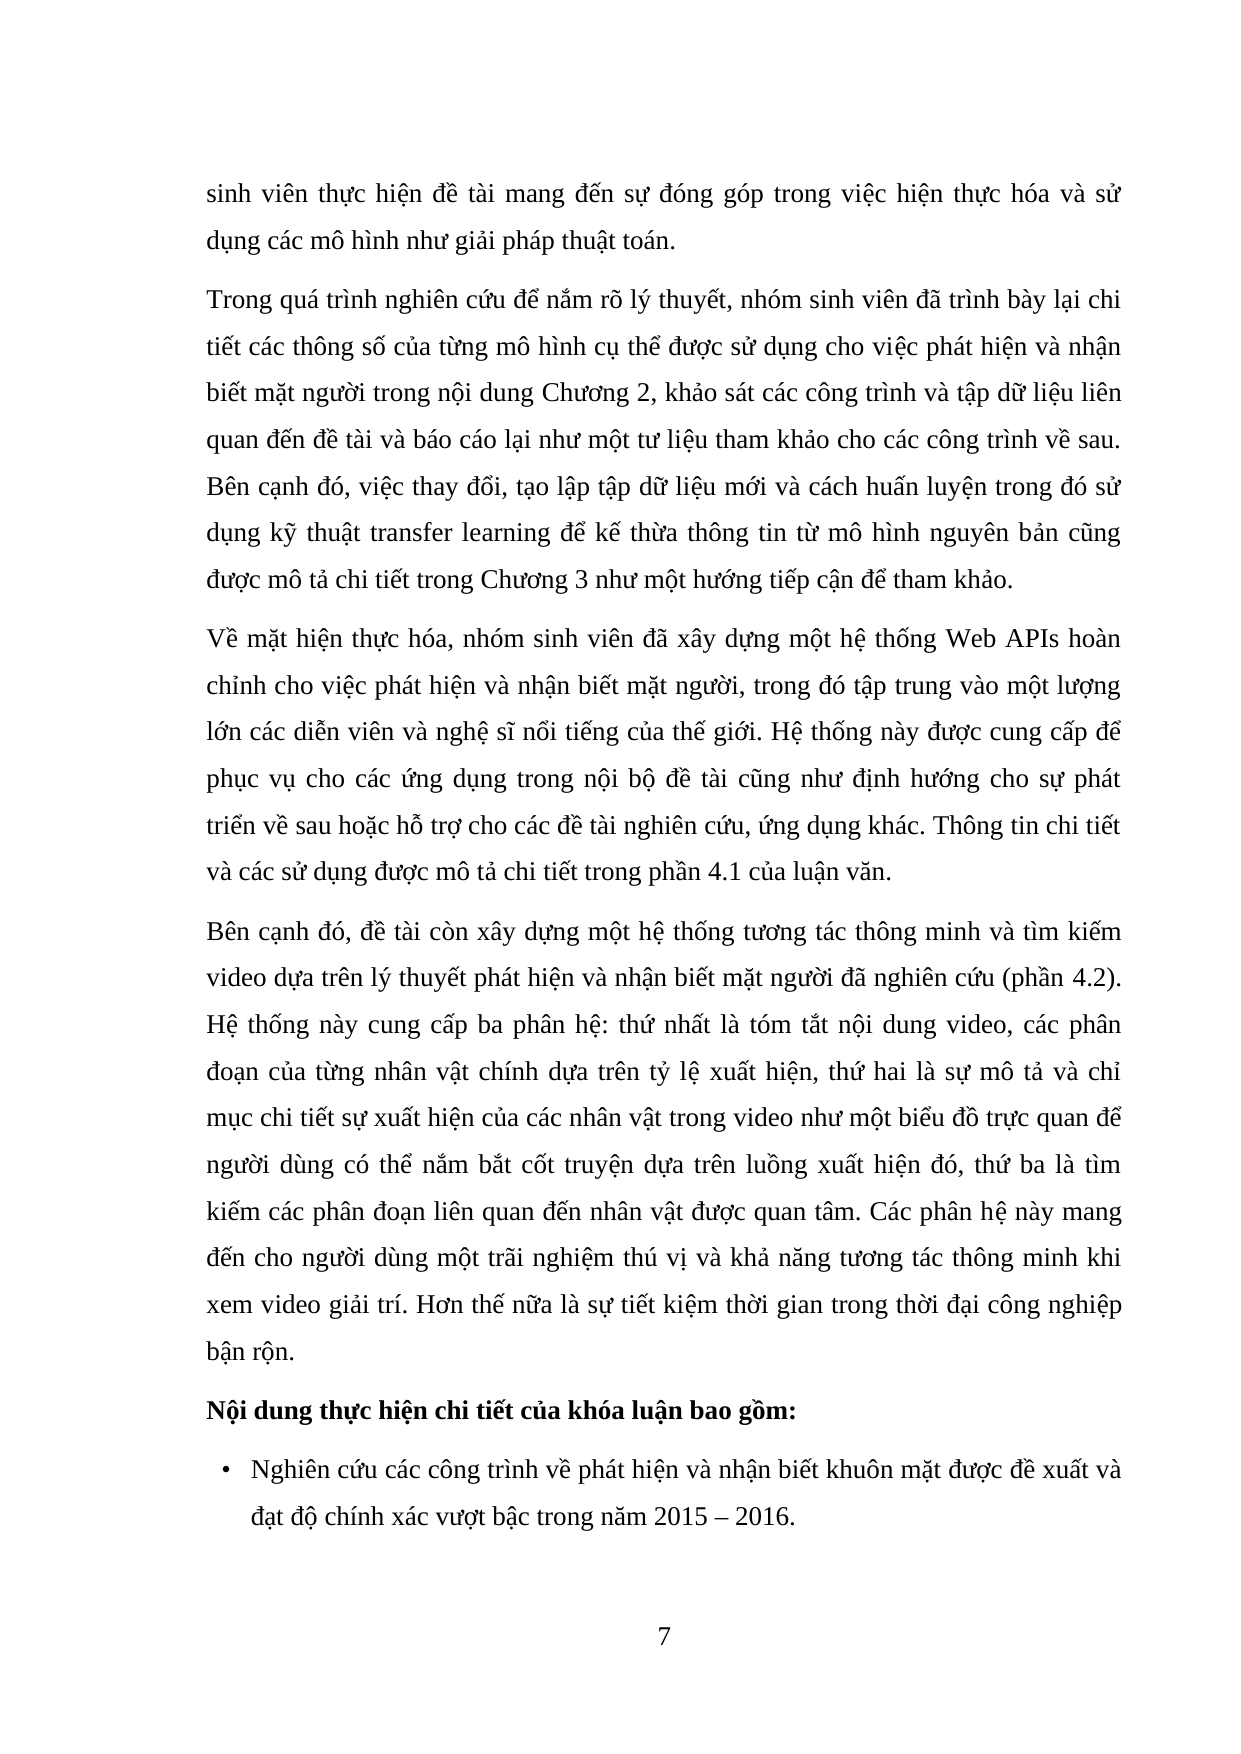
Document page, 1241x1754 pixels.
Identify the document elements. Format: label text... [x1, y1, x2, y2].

text Nội dung thực hiện chi tiết của khóa luận bao gồm: [206, 1394, 1122, 1425]
text • Nghiên cứu các công trình về phát hiện và nhận biết khuôn mặt được đề xuất và đạt độ chính xác vượt bậc trong năm 2015 – 2016. [221, 1453, 1122, 1531]
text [206, 177, 1122, 255]
text Về mặt hiện thực hóa, nhóm sinh viên đã xây dựng một hệ thống Web APIs hoàn chỉnh cho việc phát hiện và nhận biết mặt người, trong đó tập trung vào một lượng lớn các diễn viên và nghệ sĩ nổi tiếng của thế giới. Hệ thống này được cung cấp để phục vụ cho các ứng dụng trong nội bộ đề tài cũng như định hướng cho sự phát triển về sau hoặc hỗ trợ cho các đề tài nghiên cứu, ứng dụng khác. Thông tin chi tiết và các sử dụng được mô tả chi tiết trong phần 4.1 của luận văn. [206, 622, 1122, 887]
text Bên cạnh đó, đề tài còn xây dựng một hệ thống tương tác thông minh và tìm kiếm video dựa trên lý thuyết phát hiện và nhận biết mặt người đã nghiên cứu (phần 4.2). Hệ thống này cung cấp ba phân hệ: thứ nhất là tóm tắt nội dung video, các phân đoạn của từng nhân vật chính dựa trên tỷ lệ xuất hiện, thứ hai là sự mô tả và chỉ mục chi tiết sự xuất hiện của các nhân vật trong video như một biểu đồ trực quan để người dùng có thể nắm bắt cốt truyện dựa trên luồng xuất hiện đó, thứ ba là tìm kiếm các phân đoạn liên quan đến nhân vật được quan tâm. Các phân hệ này mang đến cho người dùng một trãi nghiệm thú vị và khả năng tương tác thông minh khi xem video giải trí. Hơn thế nữa là sự tiết kiệm thời gian trong thời đại công nghiệp bận rộn. [206, 915, 1122, 1366]
text Trong quá trình nghiên cứu để nắm rõ lý thuyết, nhóm sinh viên đã trình bày lại chi tiết các thông số của từng mô hình cụ thể được sử dụng cho việc phát hiện và nhận biết mặt người trong nội dung Chương 2, khảo sát các công trình và tập dữ liệu liên quan đến đề tài và báo cáo lại như một tư liệu tham khảo cho các công trình về sau. Bên cạnh đó, việc thay đổi, tạo lập tập dữ liệu mới và cách huấn luyện trong đó sử dụng kỹ thuật transfer learning để kế thừa thông tin từ mô hình nguyên bản cũng được mô tả chi tiết trong Chương 3 như một hướng tiếp cận để tham khảo. [206, 283, 1122, 594]
